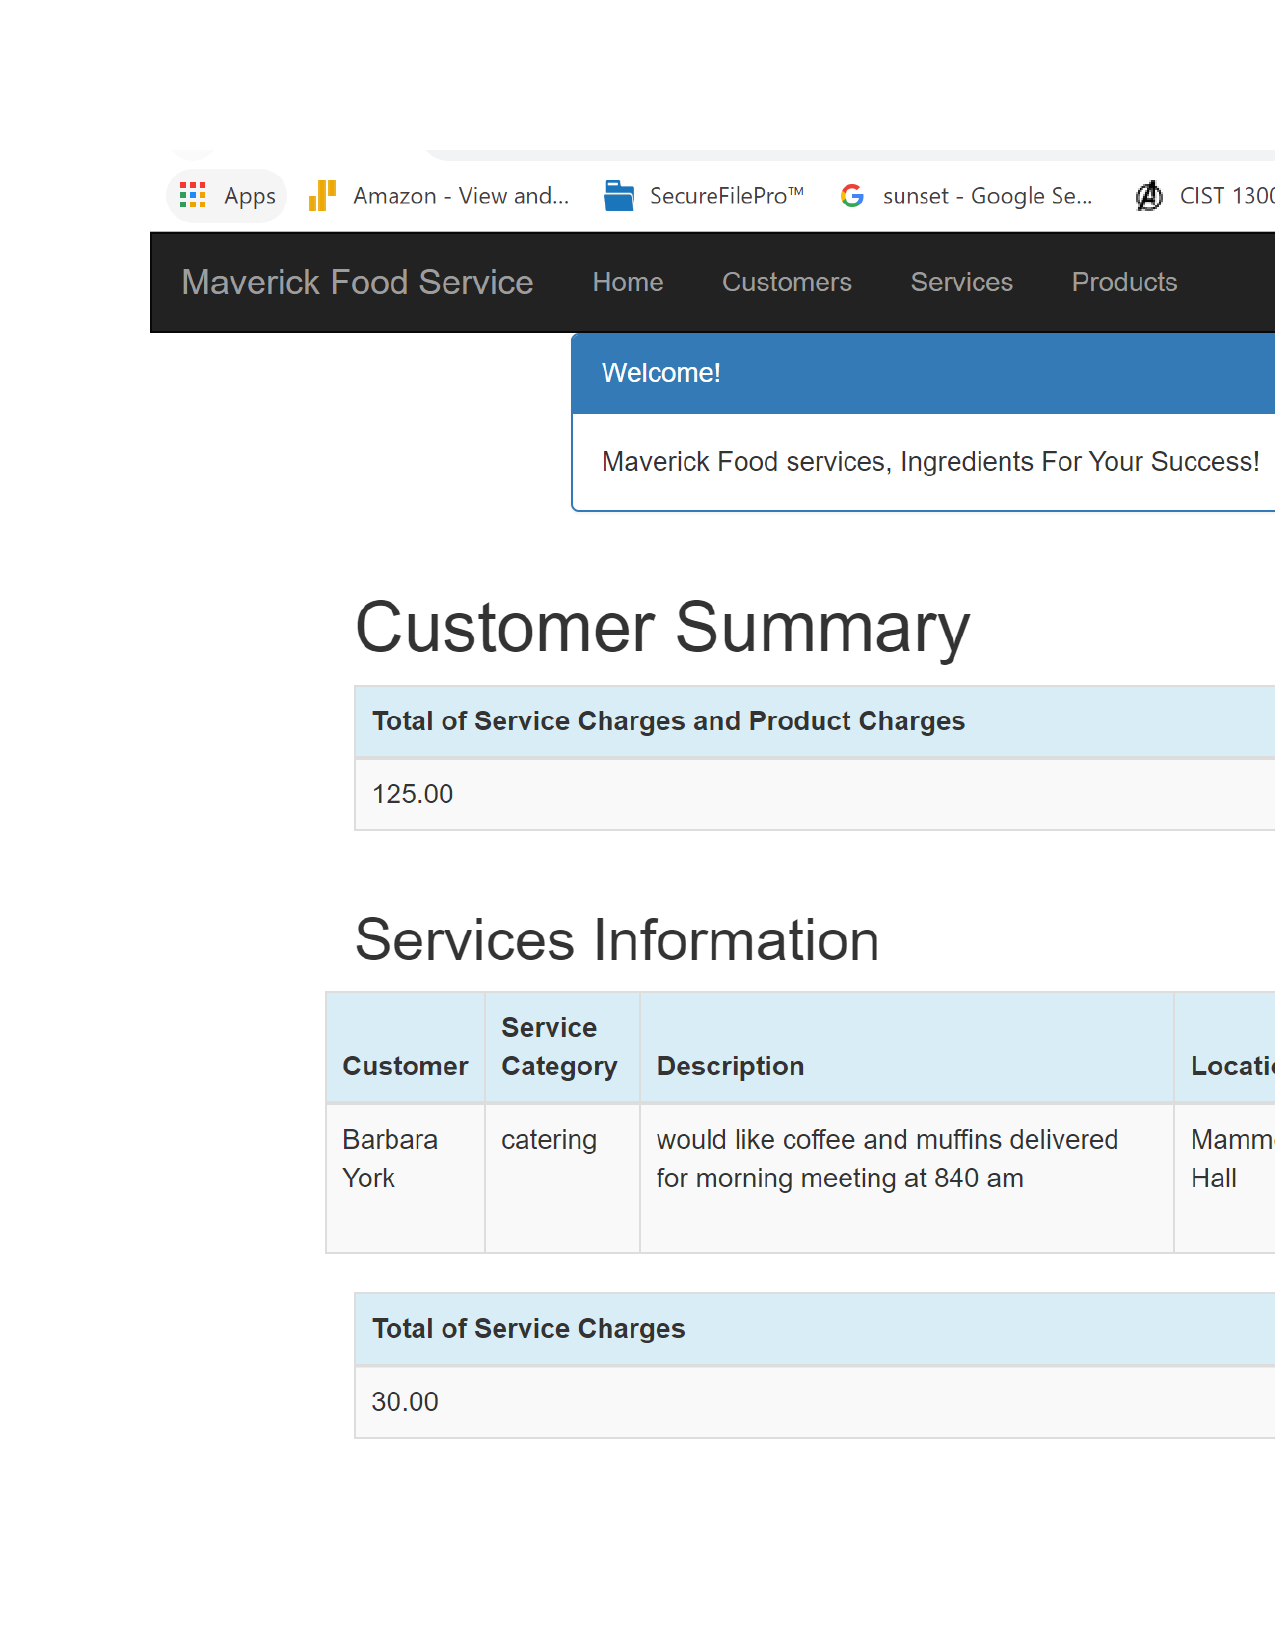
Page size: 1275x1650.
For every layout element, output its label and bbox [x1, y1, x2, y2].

picture [150, 150, 1275, 1501]
